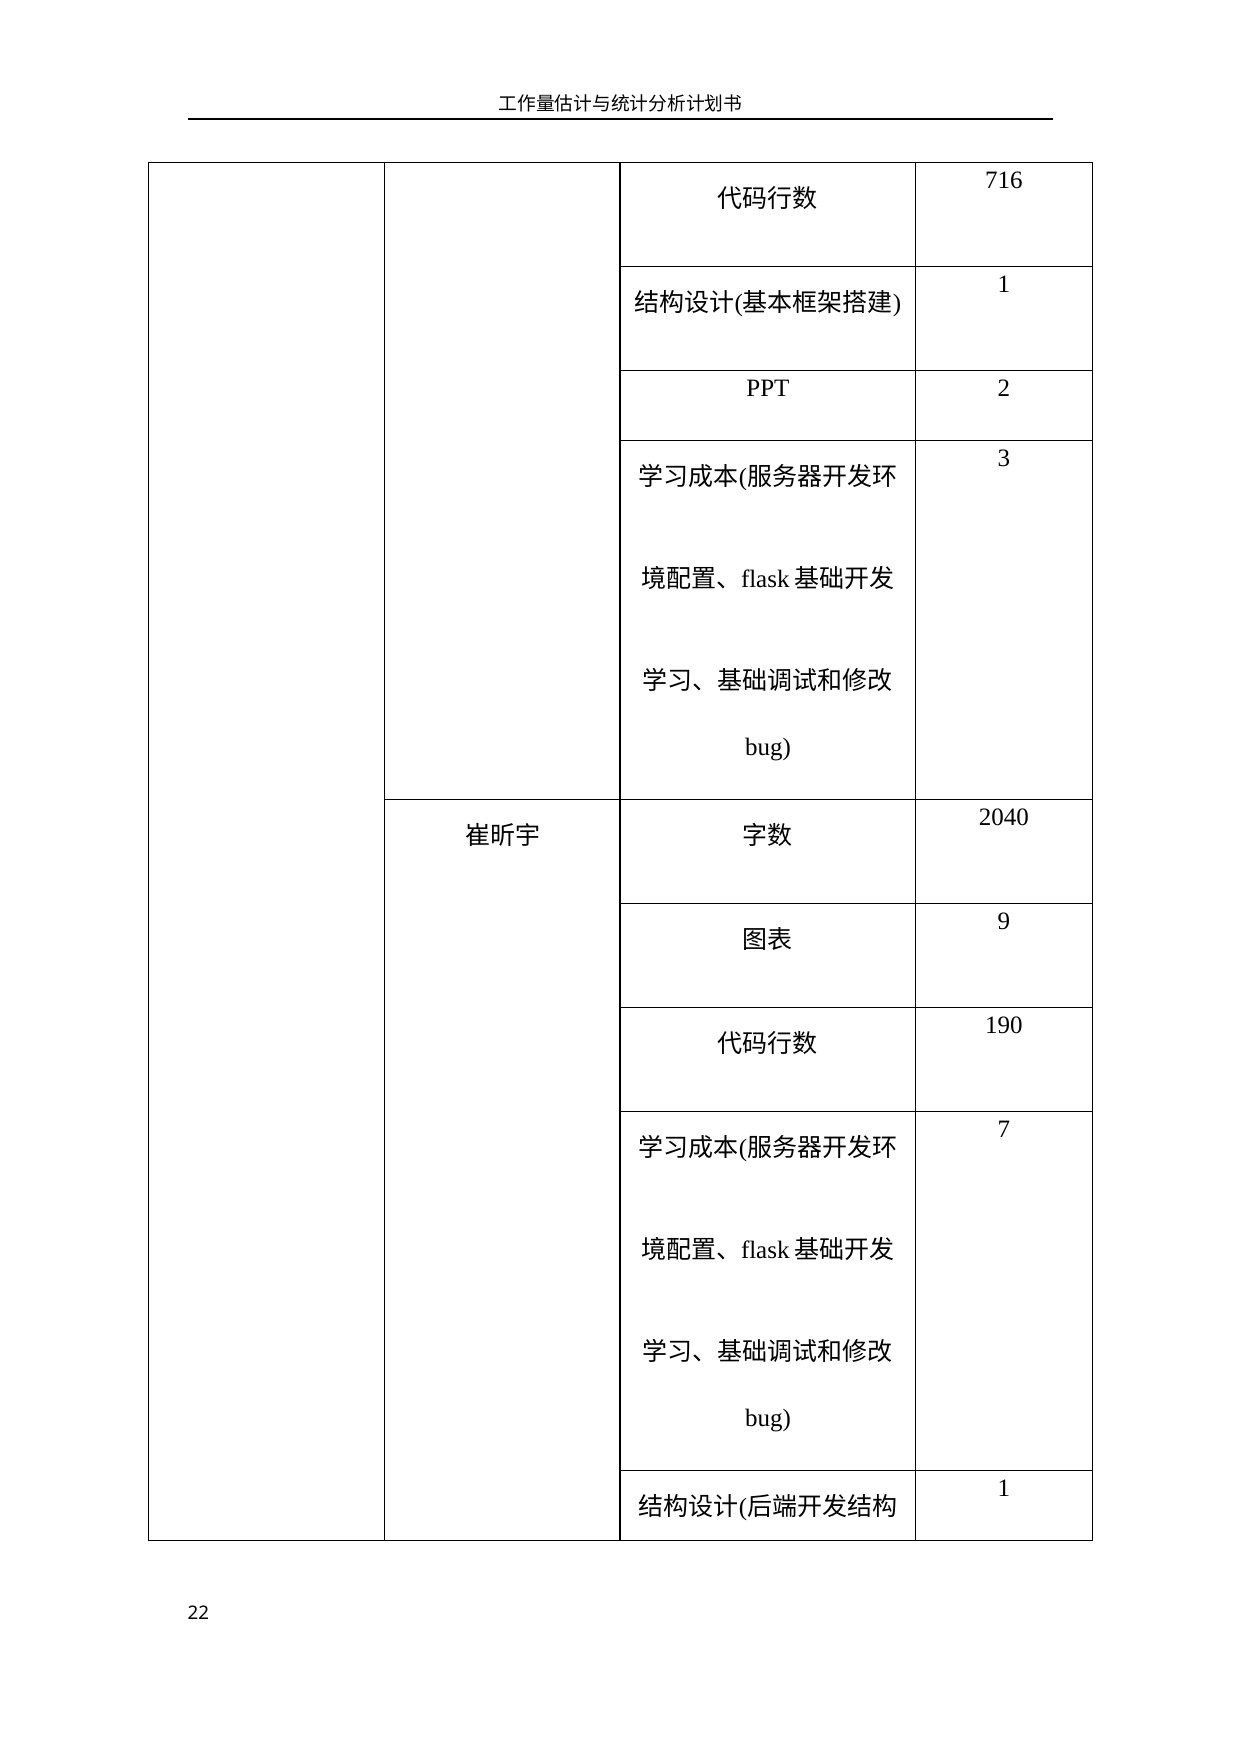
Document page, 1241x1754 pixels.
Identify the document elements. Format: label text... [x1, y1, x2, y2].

table_cell 7 [916, 1112, 1092, 1469]
table_cell 1 [916, 267, 1092, 370]
table_cell 9 [916, 904, 1092, 1007]
table_cell 学习成本(服务器开发环境配置、flask基础开发学习、基础调试和修改bug) [621, 1112, 915, 1469]
table_cell 崔昕宇 [385, 800, 619, 1540]
table_cell 1 [916, 1471, 1092, 1540]
table_cell PPT [621, 371, 915, 440]
table_cell 190 [916, 1008, 1092, 1111]
table_cell 结构设计(基本框架搭建) [621, 267, 915, 370]
table_cell 代码行数 [621, 1008, 915, 1111]
table_cell 2 [916, 371, 1092, 440]
table_cell 716 [916, 163, 1092, 266]
table_cell 图表 [621, 904, 915, 1007]
table_cell 3 [916, 441, 1092, 799]
table_cell 2040 [916, 800, 1092, 903]
table_cell 字数 [621, 800, 915, 903]
table_cell 学习成本(服务器开发环境配置、flask基础开发学习、基础调试和修改bug) [621, 441, 915, 799]
table_cell 结构设计(后端开发结构规划) [621, 1471, 915, 1540]
table_cell 代码行数 [621, 163, 915, 266]
